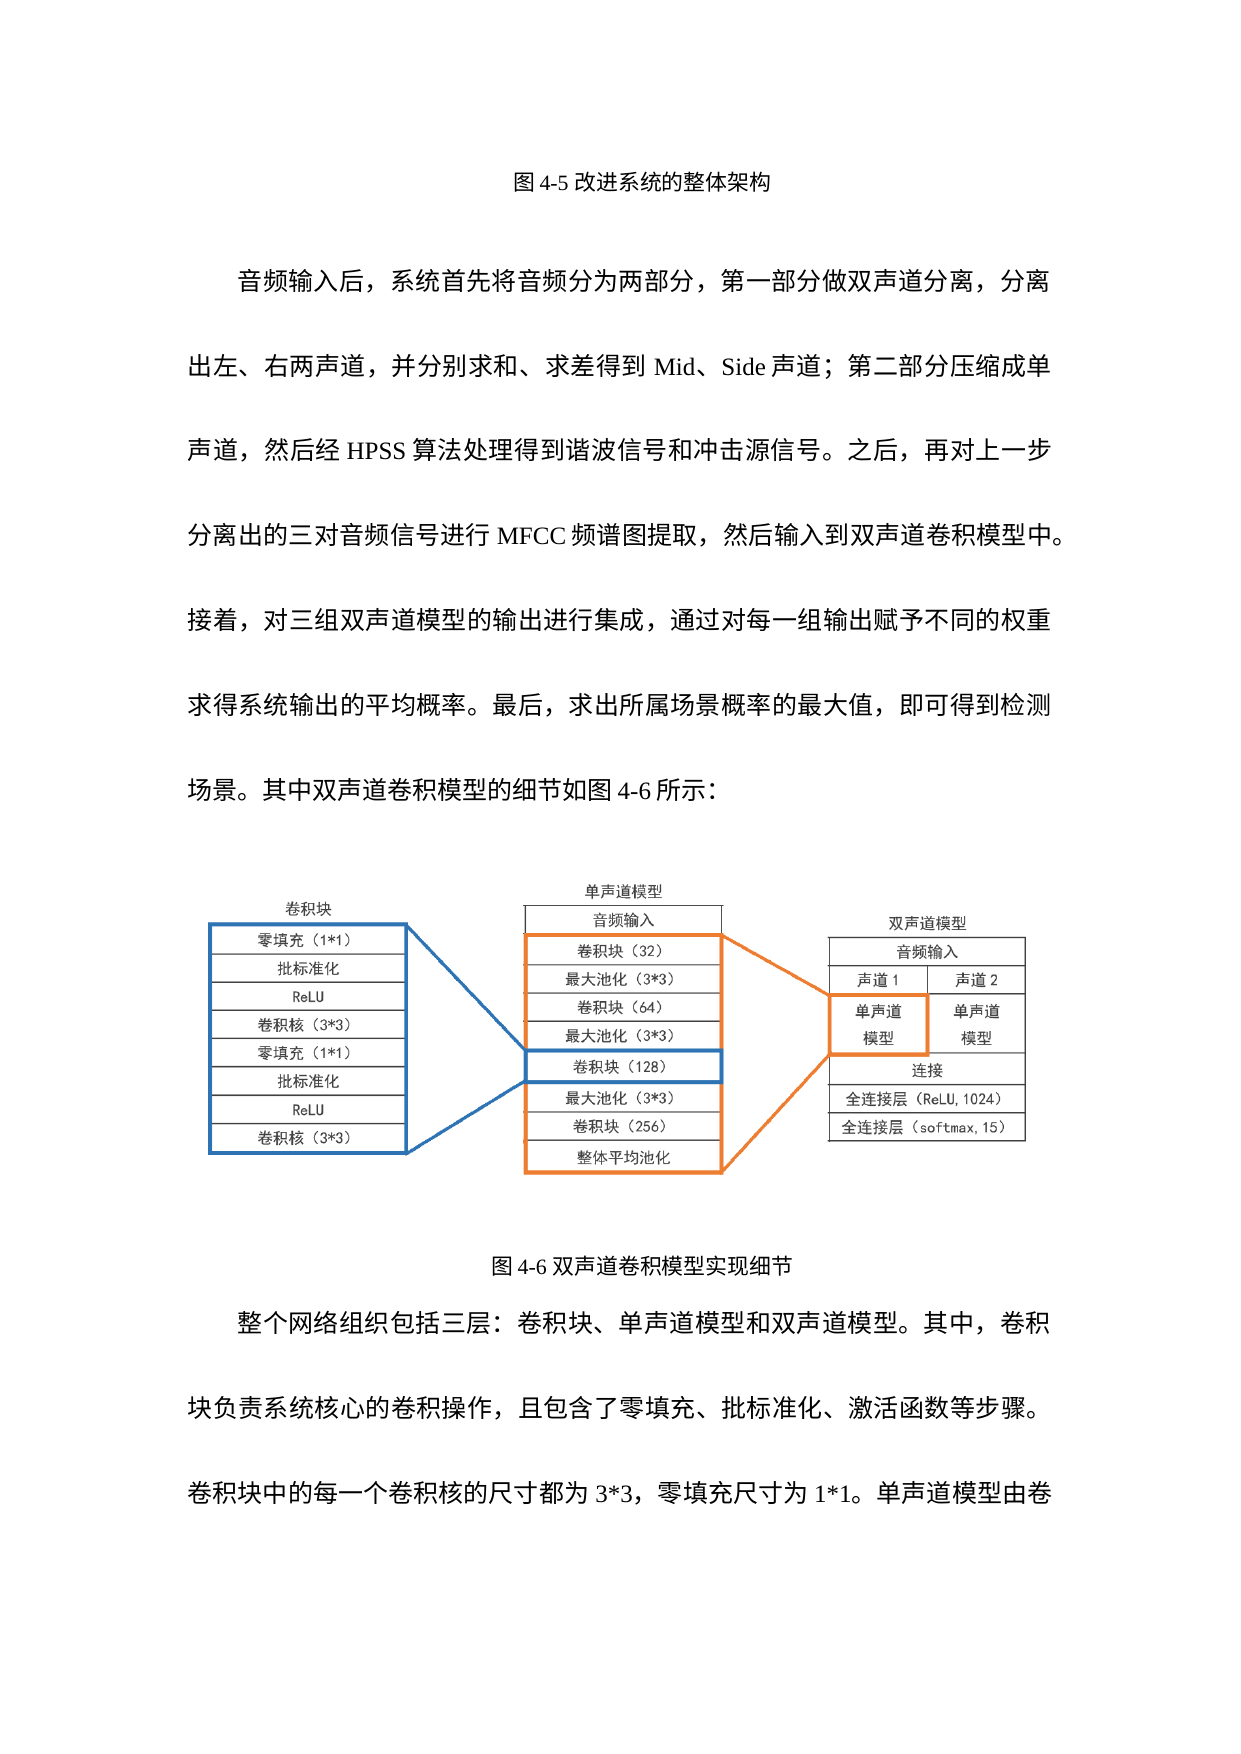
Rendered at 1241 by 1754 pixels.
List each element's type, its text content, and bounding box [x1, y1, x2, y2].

text 音频输入后，系统首先将音频分为两部分，第一部分做双声道分离，分离出左、右两声道，并分别求和、求差得到Mid、Side声道；第二部分压缩成单声道，然后经HPSS算法处理得到谐波信号和冲击源信号。之后，再对上一步分离出的三对音频信号进行MFCC频谱图提取，然后输入到双声道卷积模型中。接着，对三组双声道模型的输出进行集成，通过对每一组输出赋予不同的权重求得系统输出的平均概率。最后，求出所属场景概率的最大值，即可得到检测场景。其中双声道卷积模型的细节如图4-6所示： [187, 245, 1053, 822]
subtitle 图4-5 改进系统的整体架构 [187, 164, 1053, 198]
picture [188, 856, 1052, 1200]
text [187, 1288, 1053, 1526]
subtitle 图4-6 双声道卷积模型实现细节 [187, 1248, 1053, 1282]
